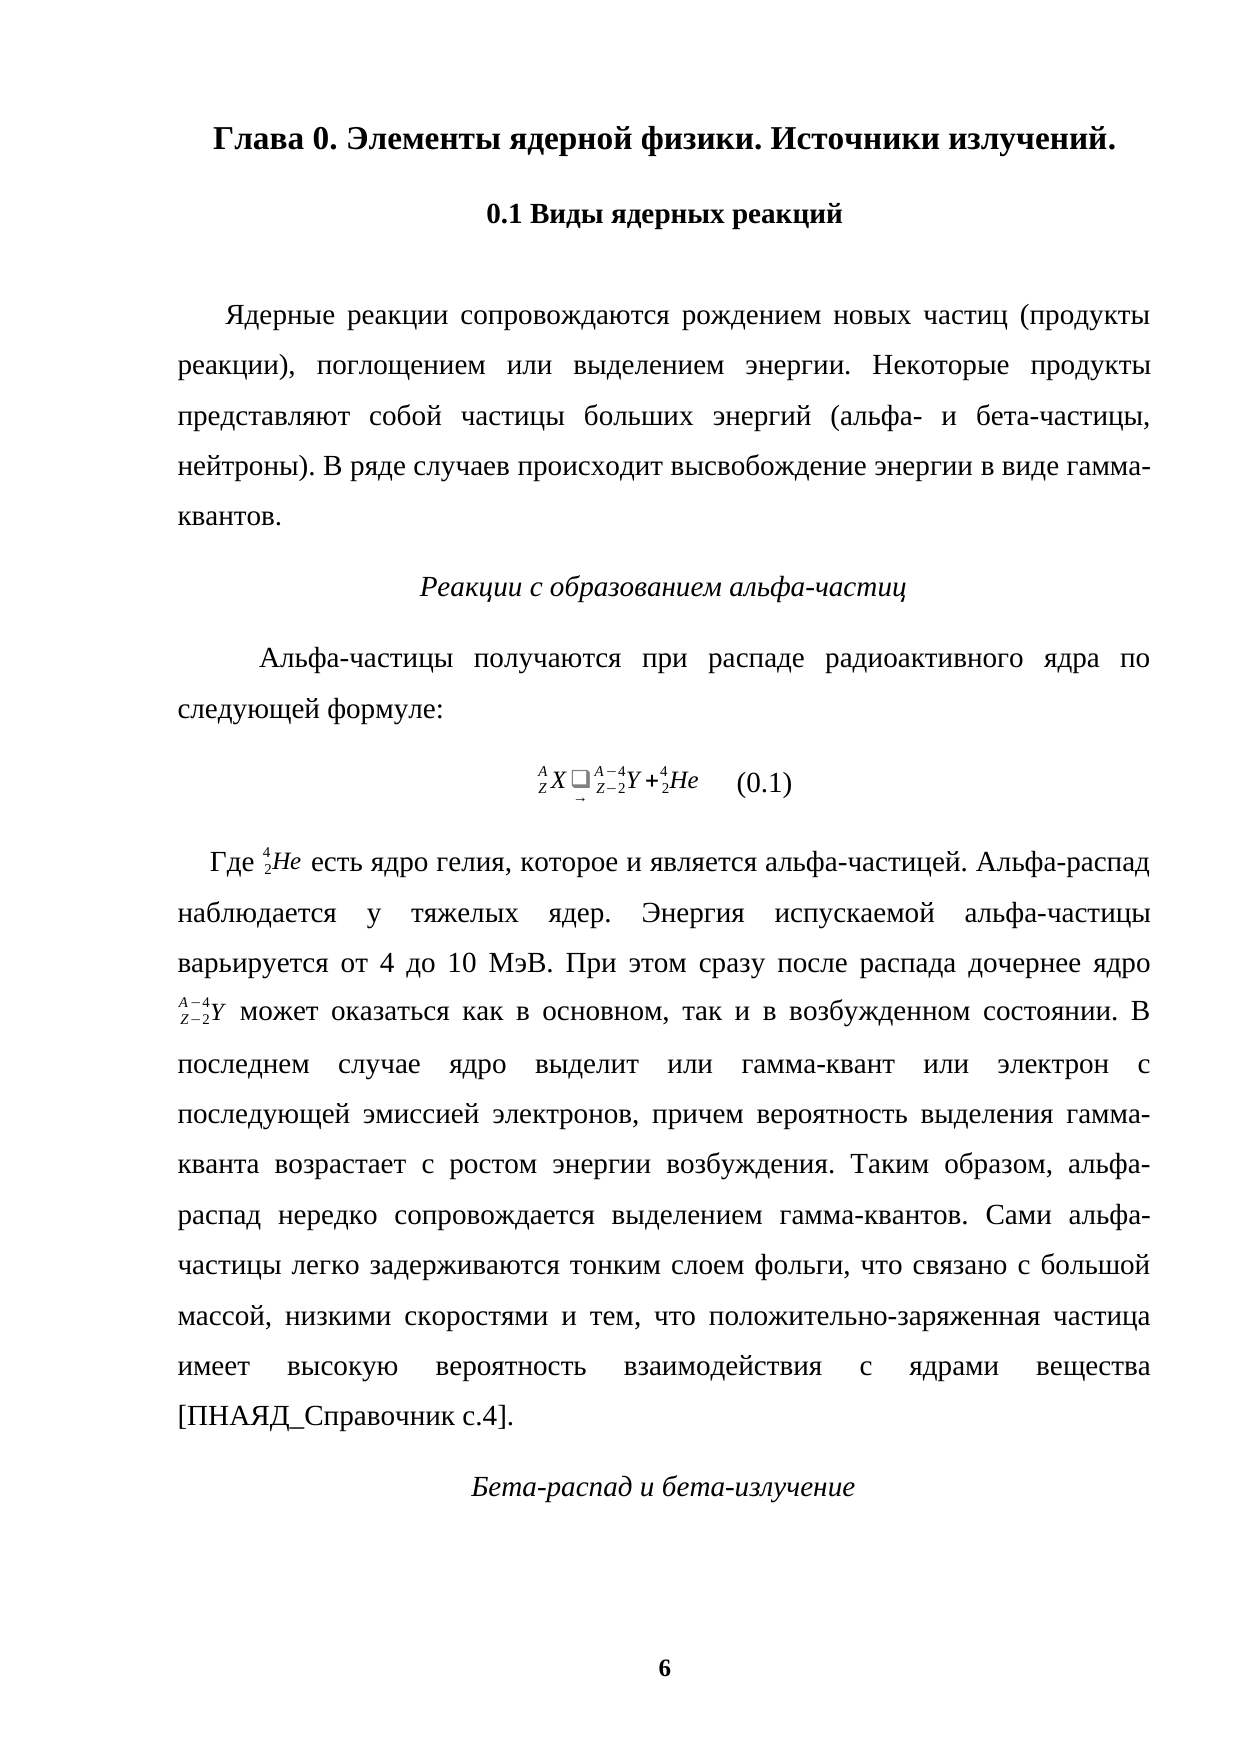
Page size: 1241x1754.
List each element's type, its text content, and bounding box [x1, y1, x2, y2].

text Где есть ядро гелия, которое и является альфа-частицей. Альфа-распад наблюдается у тяжелых ядер. Энергия испускаемой альфа-частицы варьируется от 4 до 10 МэВ. При этом сразу после распада дочернее ядро может оказаться как в основном, так и в возбужденном состоянии. В последнем случае ядро выделит или гамма-квант или электрон с последующей эмиссией электронов, причем вероятность выделения гамма-кванта возрастает с ростом энергии возбуждения. Таким образом, альфа-распад нередко сопровождается выделением гамма-квантов. Сами альфа-частицы легко задерживаются тонким слоем фольги, что связано с большой массой, низкими скоростями и тем, что положительно-заряженная частица имеет высокую вероятность взаимодействия с ядрами вещества [ПНАЯД_Справочник с.4]. [177, 843, 1152, 1432]
text Альфа-частицы получаются при распаде радиоактивного ядра по следующей формуле: [177, 641, 1152, 724]
text Ядерные реакции сопровождаются рождением новых частиц (продукты реакции), поглощением или выделением энергии. Некоторые продукты представляют собой частицы больших энергий (альфа- и бета-частицы, нейтроны). В ряде случаев происходит высвобождение энергии в виде гамма-квантов. [177, 297, 1152, 532]
text Бета-распад и бета-излучение [177, 1469, 1152, 1503]
text 0.1 Виды ядерных реакций [177, 196, 1152, 230]
text Реакции с образованием альфа-частиц [177, 569, 1152, 603]
text Глава 0. Элементы ядерной физики. Источники излучений. [177, 118, 1152, 156]
text (0.1) [177, 762, 1152, 806]
